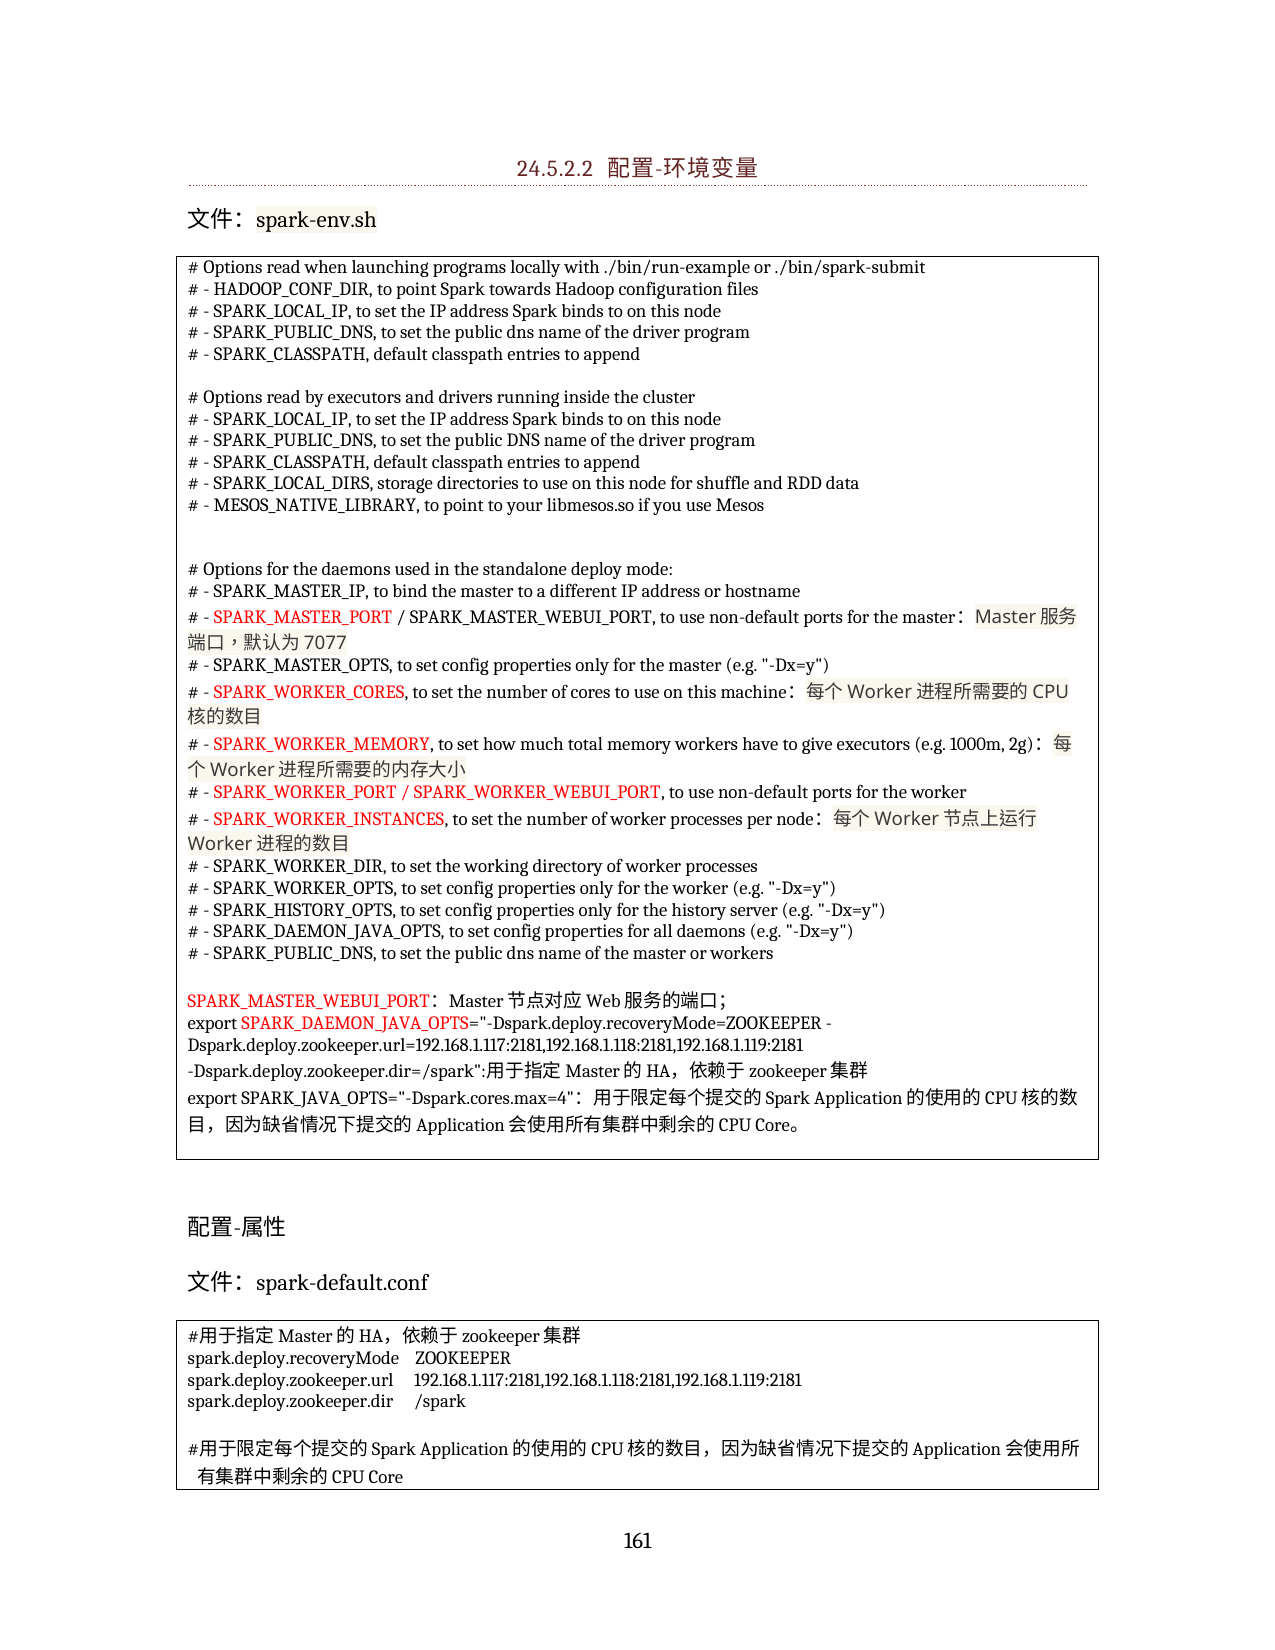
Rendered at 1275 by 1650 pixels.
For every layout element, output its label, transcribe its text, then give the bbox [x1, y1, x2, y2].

text 文件：spark-env.sh [187, 200, 1087, 234]
text 配置-属性 [187, 1208, 1087, 1242]
subtitle 配置-环境变量 [187, 150, 1087, 186]
table_header # Options read when launching programs locally with ./bin/run-example or ./bin/spark-submit # - HADOOP_CONF_DIR, to point Spark towards Hadoop configuration files # - SPARK_LOCAL_IP, to set the IP address Spark binds to on this node # - SPARK_PUBLIC_DNS, to set the public dns name of the driver program # - SPARK_CLASSPATH, default classpath entries to append # Options read by executors and drivers running inside the cluster # - SPARK_LOCAL_IP, to set the IP address Spark binds to on this node # - SPARK_PUBLIC_DNS, to set the public DNS name of the driver program # - SPARK_CLASSPATH, default classpath entries to append # - SPARK_LOCAL_DIRS, storage directories to use on this node for shuffle and RDD data # - MESOS_NATIVE_LIBRARY, to point to your libmesos.so if you use Mesos # Options for the daemons used in the standalone deploy mode: # - SPARK_MASTER_IP, to bind the master to a different IP address or hostname # - SPARK_MASTER_PORT / SPARK_MASTER_WEBUI_PORT, to use non-default ports for the master：Master服务端口，默认为7077 # - SPARK_MASTER_OPTS, to set config properties only for the master (e.g. "-Dx=y") # - SPARK_WORKER_CORES, to set the number of cores to use on this machine：每个Worker进程所需要的CPU核的数目 # - SPARK_WORKER_MEMORY, to set how much total memory workers have to give executors (e.g. 1000m, 2g)：每个Worker进程所需要的内存大小 # - SPARK_WORKER_PORT / SPARK_WORKER_WEBUI_PORT, to use non-default ports for the worker # - SPARK_WORKER_INSTANCES, to set the number of worker processes per node：每个Worker节点上运行Worker进程的数目 # - SPARK_WORKER_DIR, to set the working directory of worker processes # - SPARK_WORKER_OPTS, to set config properties only for the worker (e.g. "-Dx=y") # - SPARK_HISTORY_OPTS, to set config properties only for the history server (e.g. "-Dx=y") # - SPARK_DAEMON_JAVA_OPTS, to set config properties for all daemons (e.g. "-Dx=y") # - SPARK_PUBLIC_DNS, to set the public dns name of the master or workers SPARK_MASTER_WEBUI_PORT：Master节点对应Web服务的端口； export SPARK_DAEMON_JAVA_OPTS="-Dspark.deploy.recoveryMode=ZOOKEEPER -Dspark.deploy.zookeeper.url=192.168.1.117:2181,192.168.1.118:2181,192.168.1.119:2181 -Dspark.deploy.zookeeper.dir=/spark":用于指定Master的HA，依赖于zookeeper集群 export SPARK_JAVA_OPTS="-Dspark.cores.max=4"：用于限定每个提交的Spark Application的使用的CPU核的数目，因为缺省情况下提交的Application会使用所有集群中剩余的CPU Core。 [177, 257, 1098, 1159]
text 文件：spark-default.conf [187, 1264, 1087, 1297]
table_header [177, 1321, 1098, 1488]
